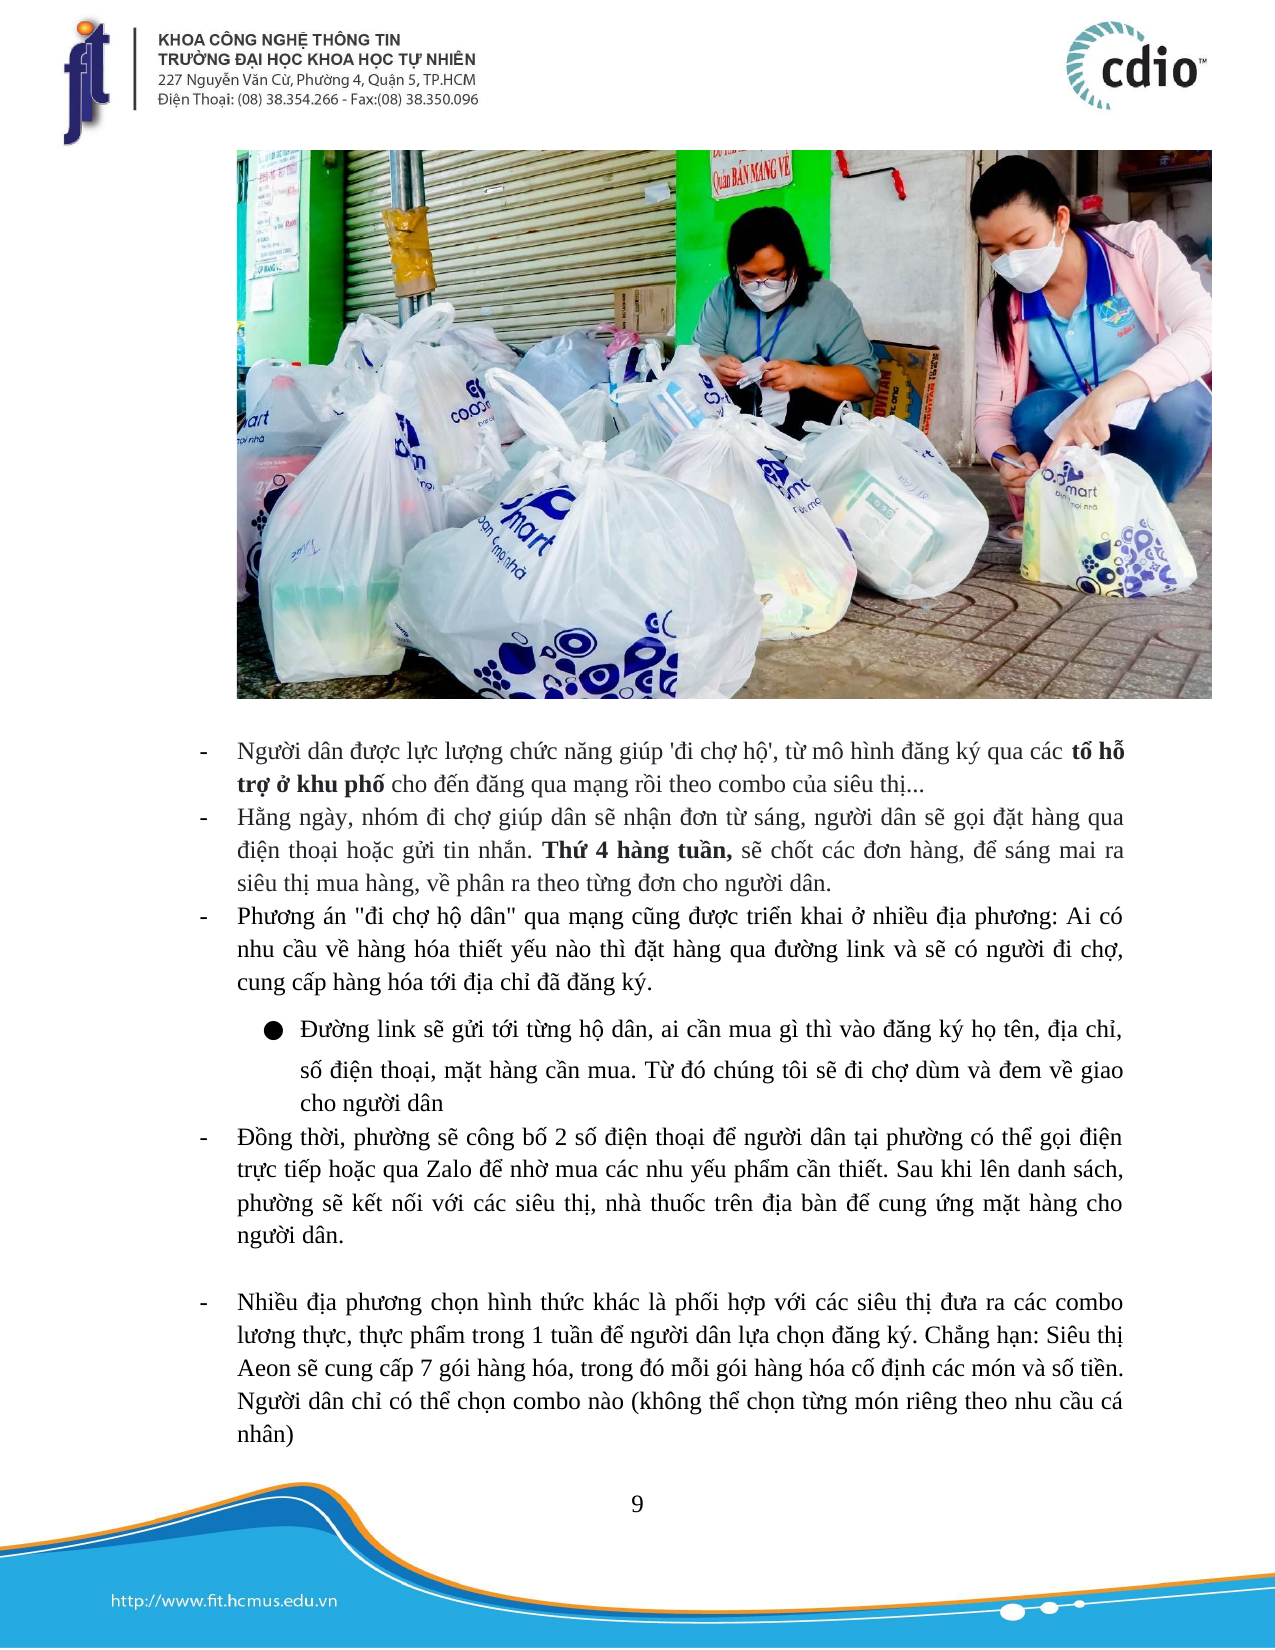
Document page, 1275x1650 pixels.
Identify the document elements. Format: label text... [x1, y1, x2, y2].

list Đồng thời, phường sẽ công bố 2 số điện thoại để người dân tại phường có thể gọi điện trực tiếp hoặc qua Zalo để nhờ mua các nhu yếu phẩm cần thiết. Sau khi lên danh sách, phường sẽ kết nối với các siêu thị, nhà thuốc trên địa bàn để cung ứng mặt hàng cho người dân. [199, 1150, 1125, 1249]
list Đường link sẽ gửi tới từng hộ dân, ai cần mua gì thì vào đăng ký họ tên, địa chỉ, số điện thoại, mặt hàng cần mua. Từ đó chúng tôi sẽ đi chợ dùm và đem về giao cho người dân [262, 1000, 1125, 1117]
list Phương án "đi chợ hộ dân" qua mạng cũng được triển khai ở nhiều địa phương: Ai có nhu cầu về hàng hóa thiết yếu nào thì đặt hàng qua đường link và sẽ có người đi chợ, cung cấp hàng hóa tới địa chỉ đã đăng ký. [199, 930, 1125, 996]
list Nhiều địa phương chọn hình thức khác là phối hợp với các siêu thị đưa ra các combo lương thực, thực phẩm trong 1 tuần để người dân lựa chọn đăng ký. Chẳng hạn: Siêu thị Aeon sẽ cung cấp 7 gói hàng hóa, trong đó mỗi gói hàng hóa cố định các món và số tiền. Người dân chỉ có thể chọn combo nào (không thể chọn từng món riêng theo nhu cầu cá nhân) [199, 1315, 1125, 1447]
list Người dân được lực lượng chức năng giúp 'đi chợ hộ', từ mô hình đăng ký qua các tổ hỗ trợ ở khu phố cho đến đăng qua mạng rồi theo combo của siêu thị... [199, 764, 1125, 798]
list Hằng ngày, nhóm đi chợ giúp dân sẽ nhận đơn từ sáng, người dân sẽ gọi đặt hàng qua điện thoại hoặc gửi tin nhắn. Thứ 4 hàng tuần, sẽ chốt các đơn hàng, để sáng mai ra siêu thị mua hàng, về phân ra theo từng đơn cho người dân. [199, 831, 1125, 897]
picture [40, 10, 1219, 699]
picture [0, 1479, 1275, 1648]
